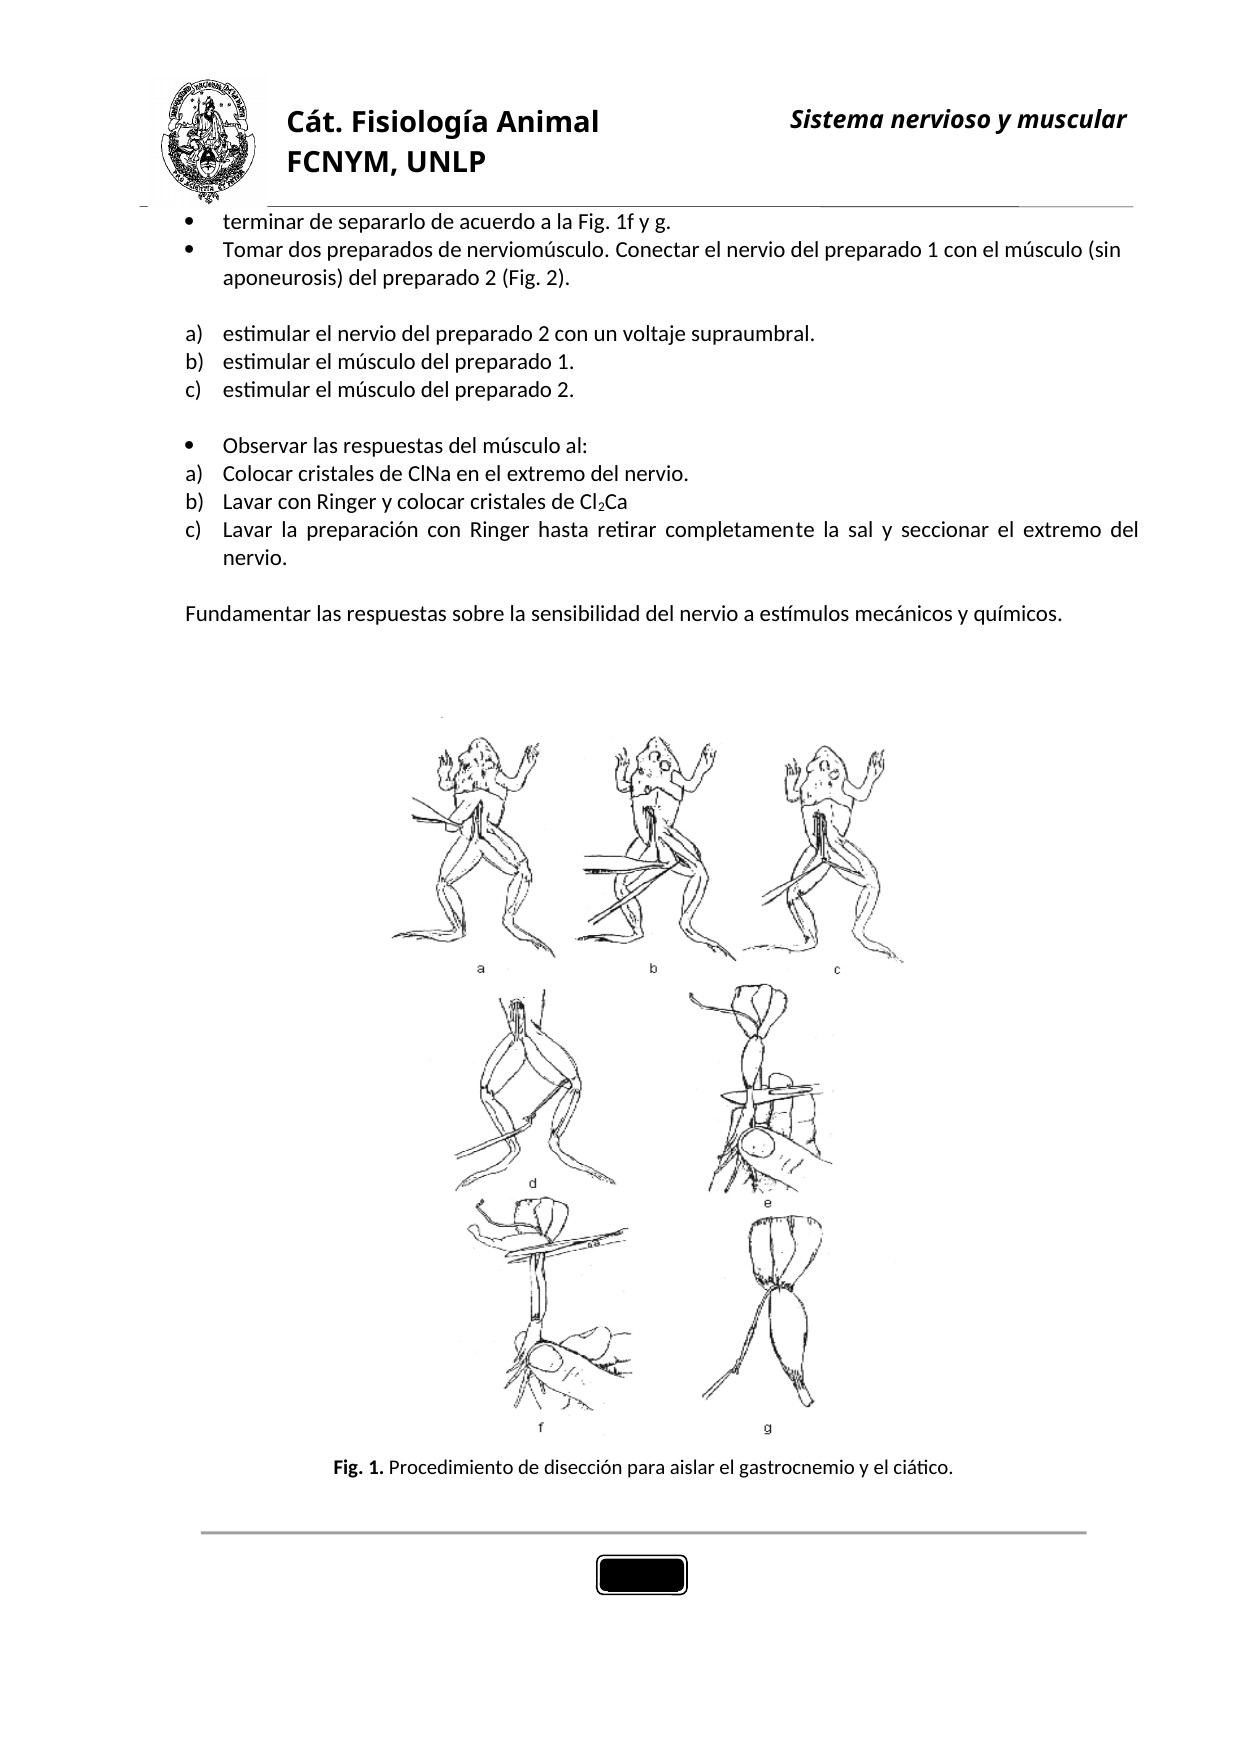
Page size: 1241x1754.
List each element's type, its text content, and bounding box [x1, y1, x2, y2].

list Tomar dos preparados de nerviomúsculo. Conectar el nervio del preparado 1 con el músculo (sin aponeurosis) del preparado 2 (Fig. 2). [185, 235, 1140, 291]
list estimular el músculo del preparado 2. [185, 375, 1140, 403]
text Fig. 1. Procedimiento de disección para aislar el gastrocnemio y el ciático. [148, 1454, 1140, 1479]
picture [147, 75, 268, 207]
list Lavar con Ringer y colocar cristales de Cl2Ca [185, 487, 1140, 515]
list terminar de separarlo de acuerdo a y g. [185, 207, 1140, 235]
list estimular el nervio del preparado 2 con un voltaje supraumbral. [185, 319, 1140, 347]
text Fundamentar las respuestas sobre la sensibilidad del nervio a estímulos mecánicos y químicos. [148, 599, 1140, 627]
list Colocar cristales de ClNa en el extremo del nervio. [185, 459, 1140, 487]
list Lavar la preparación con Ringer hasta retirar completamente la sal y seccionar el extremo del nervio. [185, 515, 1140, 571]
list Observar las respuestas del músculo al: [185, 431, 1140, 459]
list estimular el músculo del preparado 1. [185, 347, 1140, 375]
